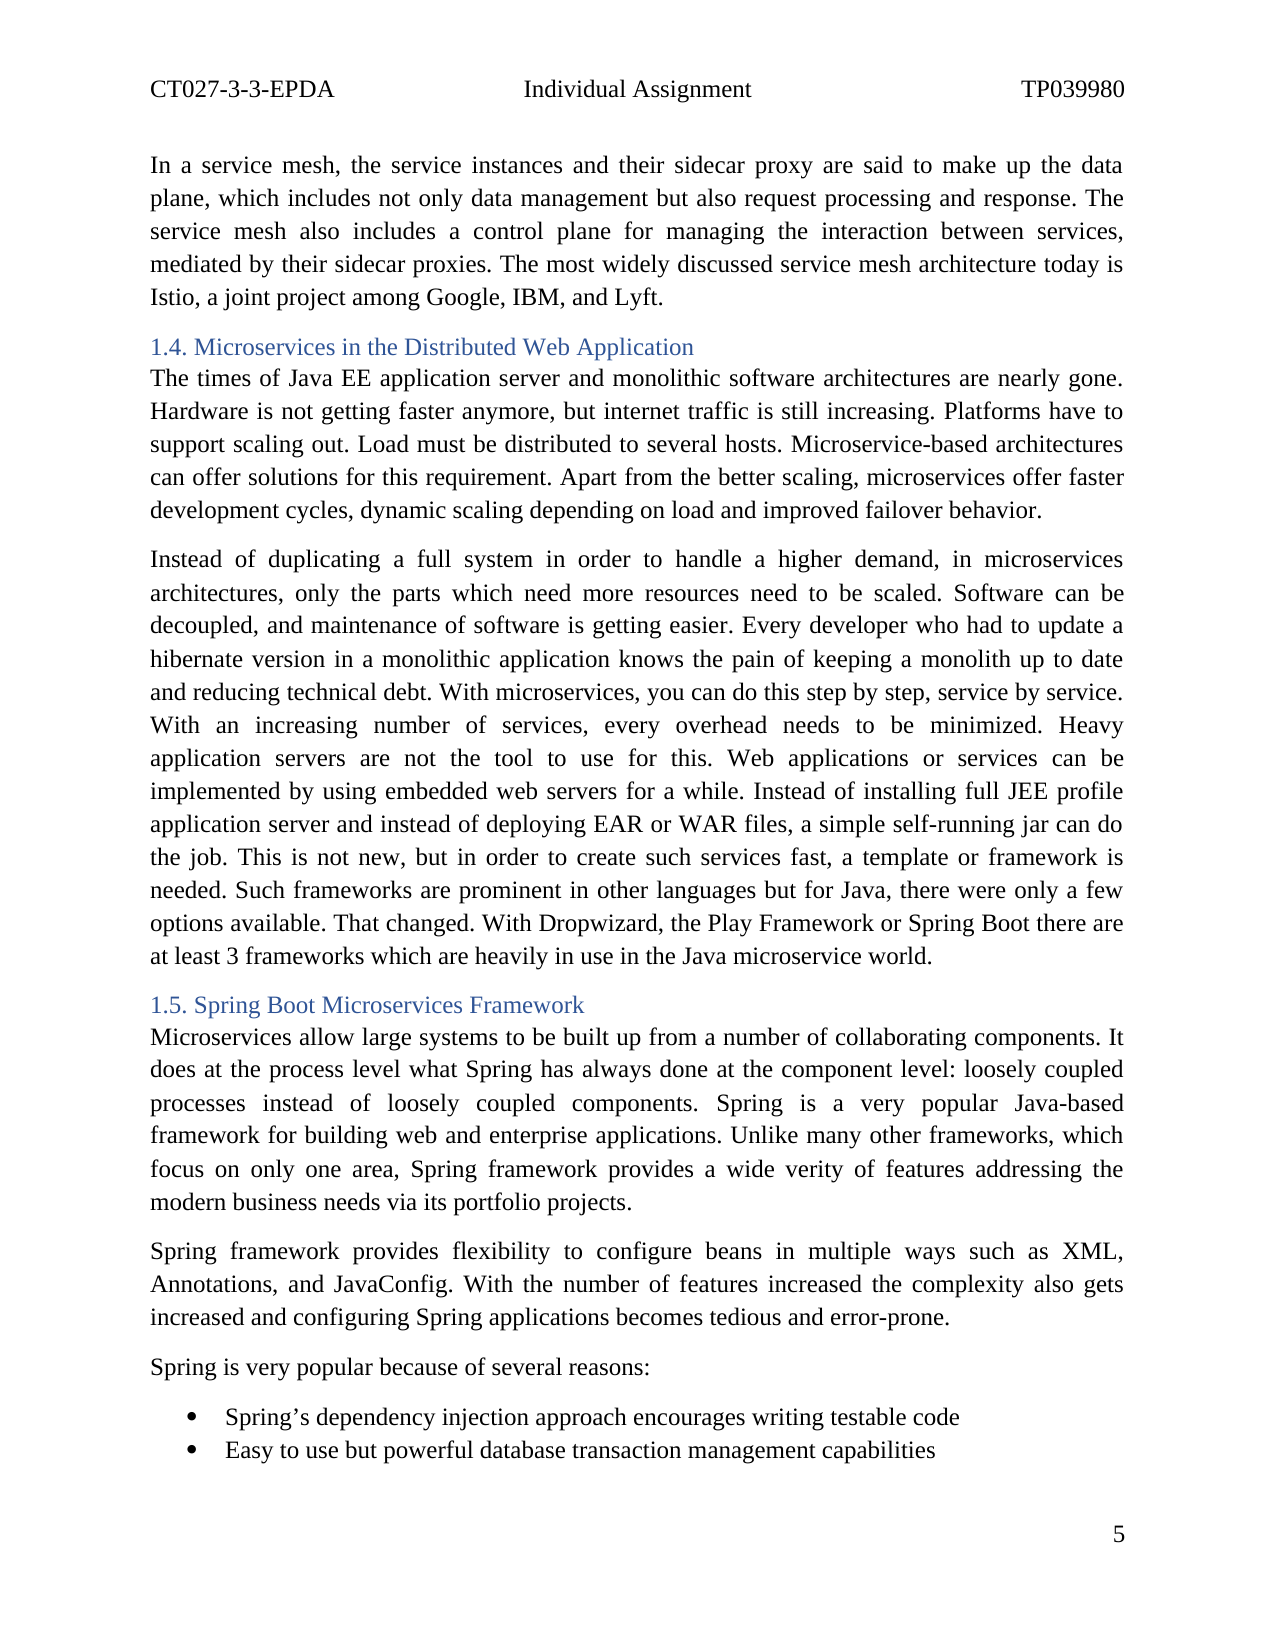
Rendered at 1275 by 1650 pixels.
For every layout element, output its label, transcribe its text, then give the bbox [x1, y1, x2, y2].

text In a service mesh, the service instances and their sidecar proxy are said to make up the data plane, which includes not only data management but also request processing and response. The service mesh also includes a control plane for managing the interaction between services, mediated by their sidecar proxies. The most widely discussed service mesh architecture today is Istio, a joint project among Google, IBM, and Lyft. [150, 150, 1125, 311]
subtitle 1.5. Spring Boot Microservices Framework [150, 991, 1125, 1019]
text The times of Java EE application server and monolithic software architectures are nearly gone. Hardware is not getting faster anymore, but internet traffic is still increasing. Platforms have to support scaling out. Load must be distributed to several hosts. Microservice-based architectures can offer solutions for this requirement. Apart from the better scaling, microservices offer faster development cycles, dynamic scaling depending on load and improved failover behavior. [150, 363, 1125, 524]
text Spring framework provides flexibility to configure beans in multiple ways such as XML, Annotations, and JavaConfig. With the number of features increased the complexity also gets increased and configuring Spring applications becomes tedious and error-prone. [150, 1236, 1125, 1331]
text Instead of duplicating a full system in order to handle a higher demand, in microservices architectures, only the parts which need more resources need to be scaled. Software can be decoupled, and maintenance of software is getting easier. Every developer who had to update a hibernate version in a monolithic application knows the pain of keeping a monolith up to date and reducing technical debt. With microservices, you can do this step by step, service by service. With an increasing number of services, every overhead needs to be minimized. Heavy application servers are not the tool to use for this. Web applications or services can be implemented by using embedded web servers for a while. Instead of installing full JEE profile application server and instead of deploying EAR or WAR files, a simple self-running jar can do the job. This is not new, but in order to create such services fast, a template or framework is needed. Such frameworks are prominent in other languages but for Java, there were only a few options available. That changed. With Dropwizard, the Play Framework or Spring Boot there are at least 3 frameworks which are heavily in use in the Java microservice world. [150, 544, 1125, 969]
text Microservices allow large systems to be built up from a number of collaborating components. It does at the process level what Spring has always done at the component level: loosely coupled processes instead of loosely coupled components. Spring is a very popular Java-based framework for building web and enterprise applications. Unlike many other frameworks, which focus on only one area, Spring framework provides a wide verity of features addressing the modern business needs via its portfolio projects. [150, 1022, 1125, 1215]
list Easy to use but powerful database transaction management capabilities [187, 1435, 1125, 1463]
text Spring is very popular because of several reasons: [150, 1352, 1125, 1381]
subtitle 1.4. Microservices in the Distributed Web Application [150, 332, 1125, 361]
list Spring’s dependency injection approach encourages writing testable code [187, 1402, 1125, 1431]
